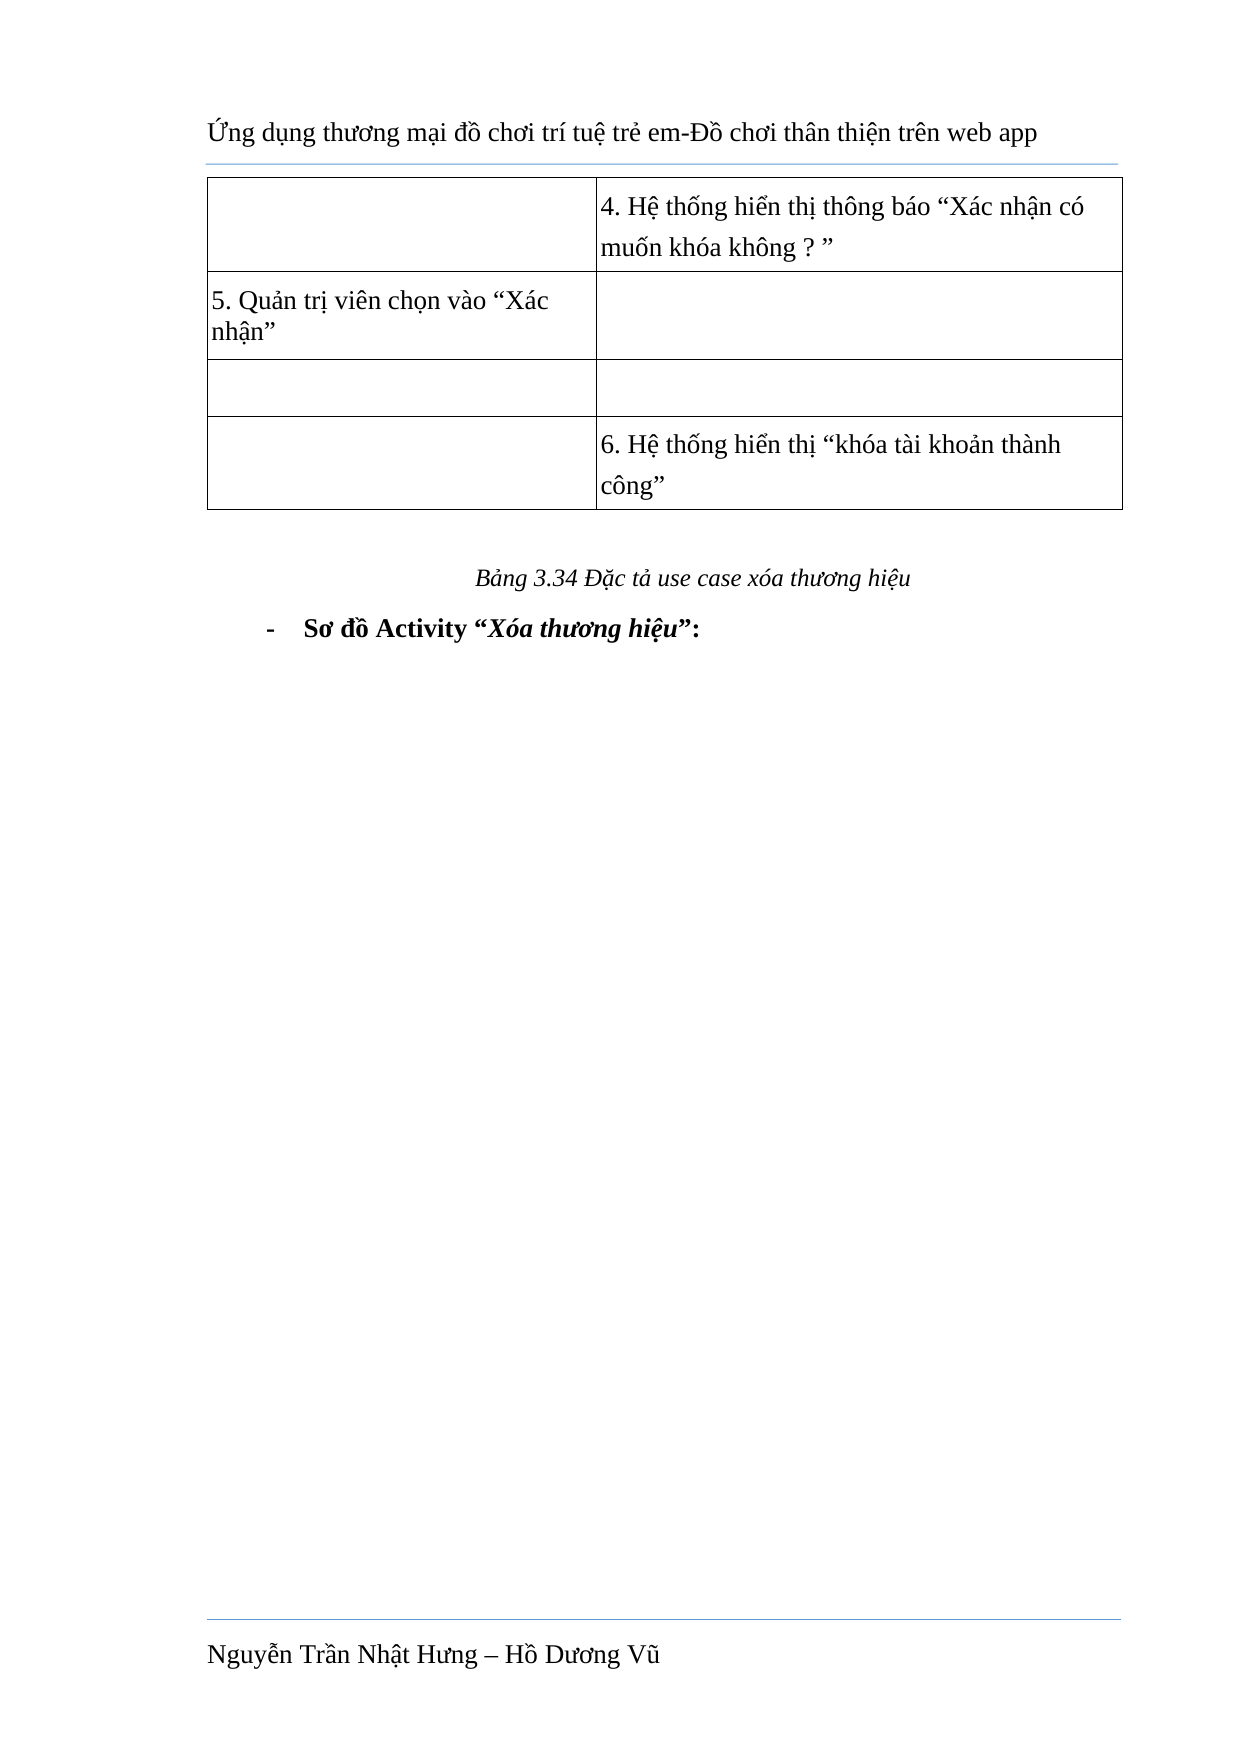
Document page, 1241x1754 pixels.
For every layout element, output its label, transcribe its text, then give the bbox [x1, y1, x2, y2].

text Bảng 3.34 Đặc tả use case xóa thương hiệu [207, 563, 1122, 592]
table_cell 6. Hệ thống hiển thị “khóa tài khoản thành công” [597, 417, 1122, 509]
table_cell [597, 272, 1122, 359]
table_cell 5. Quản trị viên chọn vào “Xác nhận” [208, 272, 596, 359]
table_cell [208, 360, 596, 416]
list Sơ đồ Activity “Xóa thương hiệu”: [266, 612, 1122, 643]
table_cell 4. Hệ thống hiển thị thông báo “Xác nhận có muốn khóa không ? ” [597, 178, 1122, 271]
table_cell [208, 178, 596, 271]
table_cell [597, 360, 1122, 416]
table_cell [208, 417, 596, 509]
